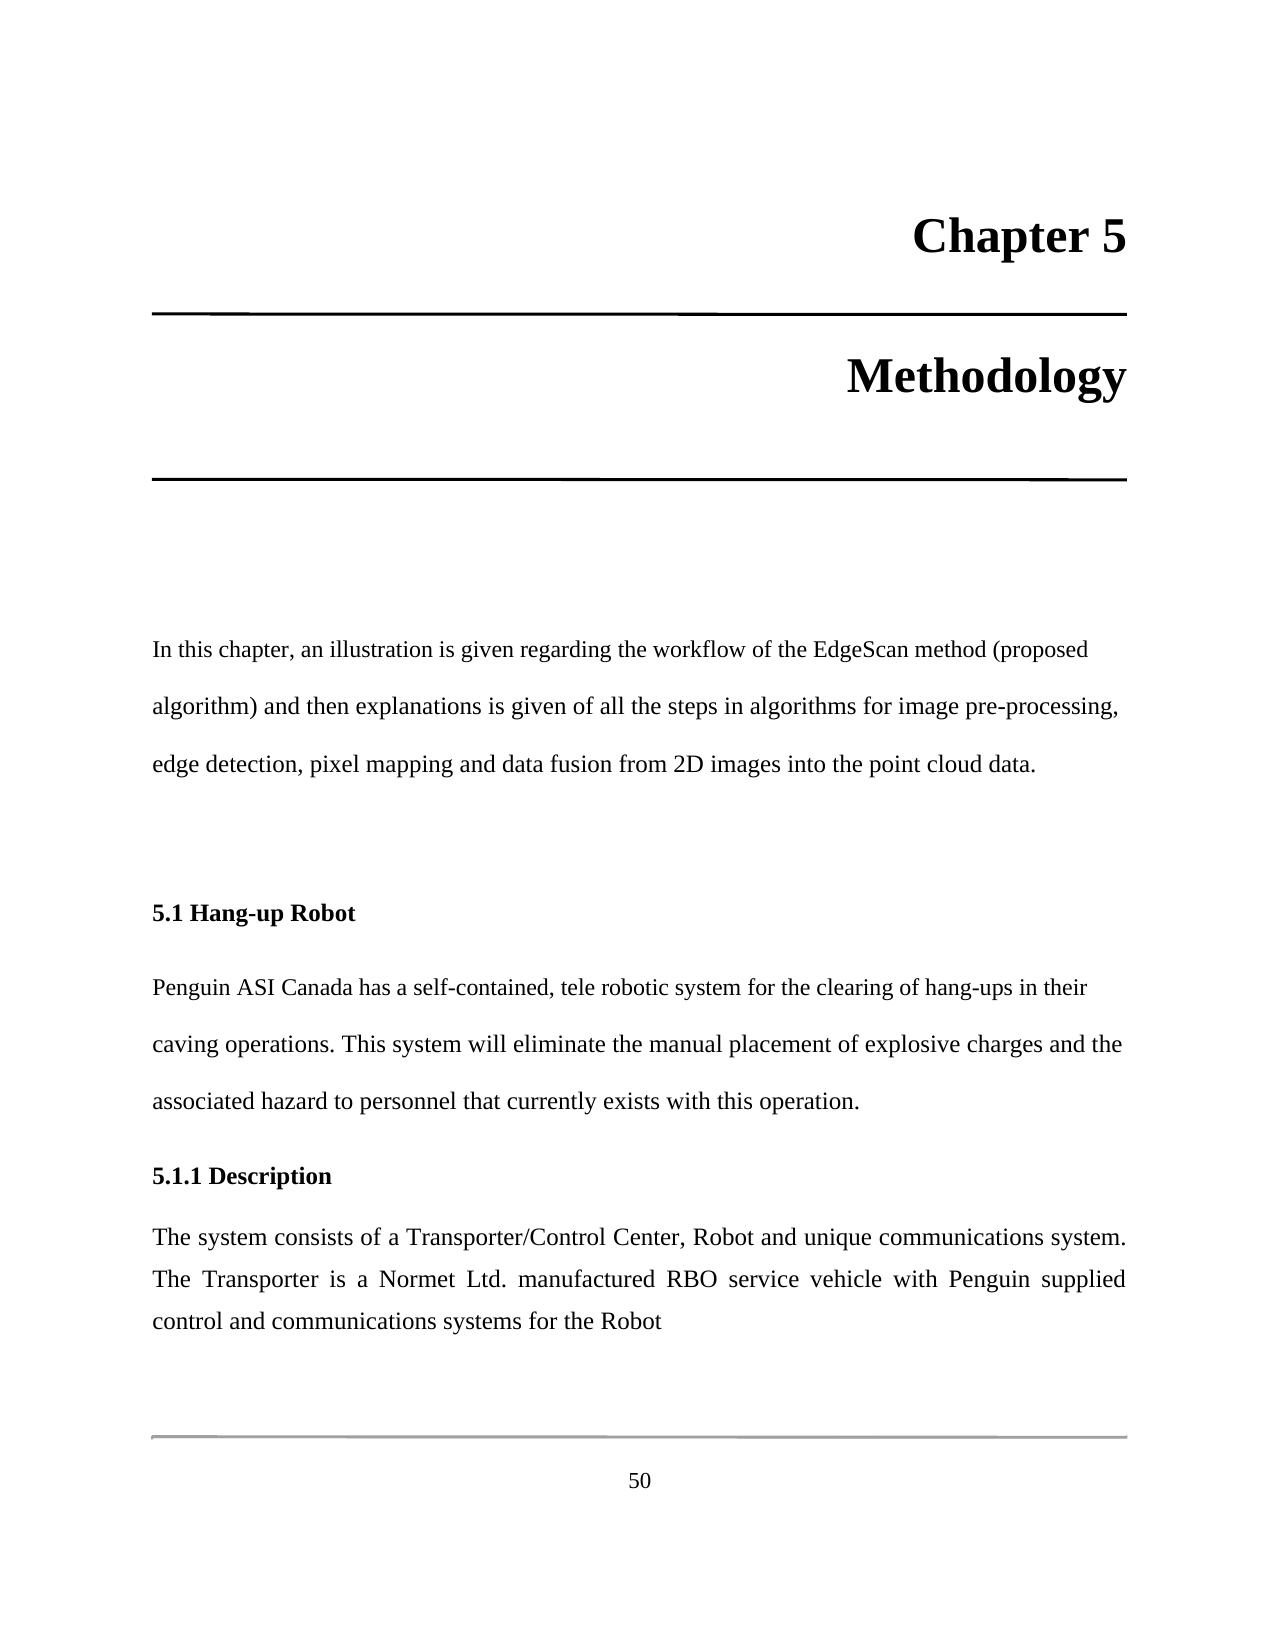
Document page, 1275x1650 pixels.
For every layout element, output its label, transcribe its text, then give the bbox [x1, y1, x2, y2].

text The system consists of a Transporter/Control Center, Robot and unique communications system. The Transporter is a Normet Ltd. manufactured RBO service vehicle with Penguin supplied control and communications systems for the Robot [152, 1222, 1127, 1335]
text Penguin ASI Canada has a self-contained, tele robotic system for the clearing of hang-ups in their [152, 973, 1127, 1000]
text caving operations. This system will eliminate the manual placement of explosive charges and the [152, 1029, 1127, 1058]
text associated hazard to personnel that currently exists with this operation. [152, 1086, 1127, 1115]
text 5.1.1 Description [152, 1161, 1127, 1190]
text Chapter 5 [150, 206, 1127, 263]
text Methodology [150, 346, 1127, 404]
text 5.1 Hang-up Robot [152, 898, 1127, 927]
text edge detection, pixel mapping and data fusion from 2D images into the point cloud data. [152, 749, 1127, 778]
text algorithm) and then explanations is given of all the steps in algorithms for image pre-processing, [152, 691, 1127, 720]
text 50 [150, 1467, 1129, 1493]
text In this chapter, an illustration is given regarding the workflow of the EdgeScan method (proposed [152, 635, 1127, 663]
